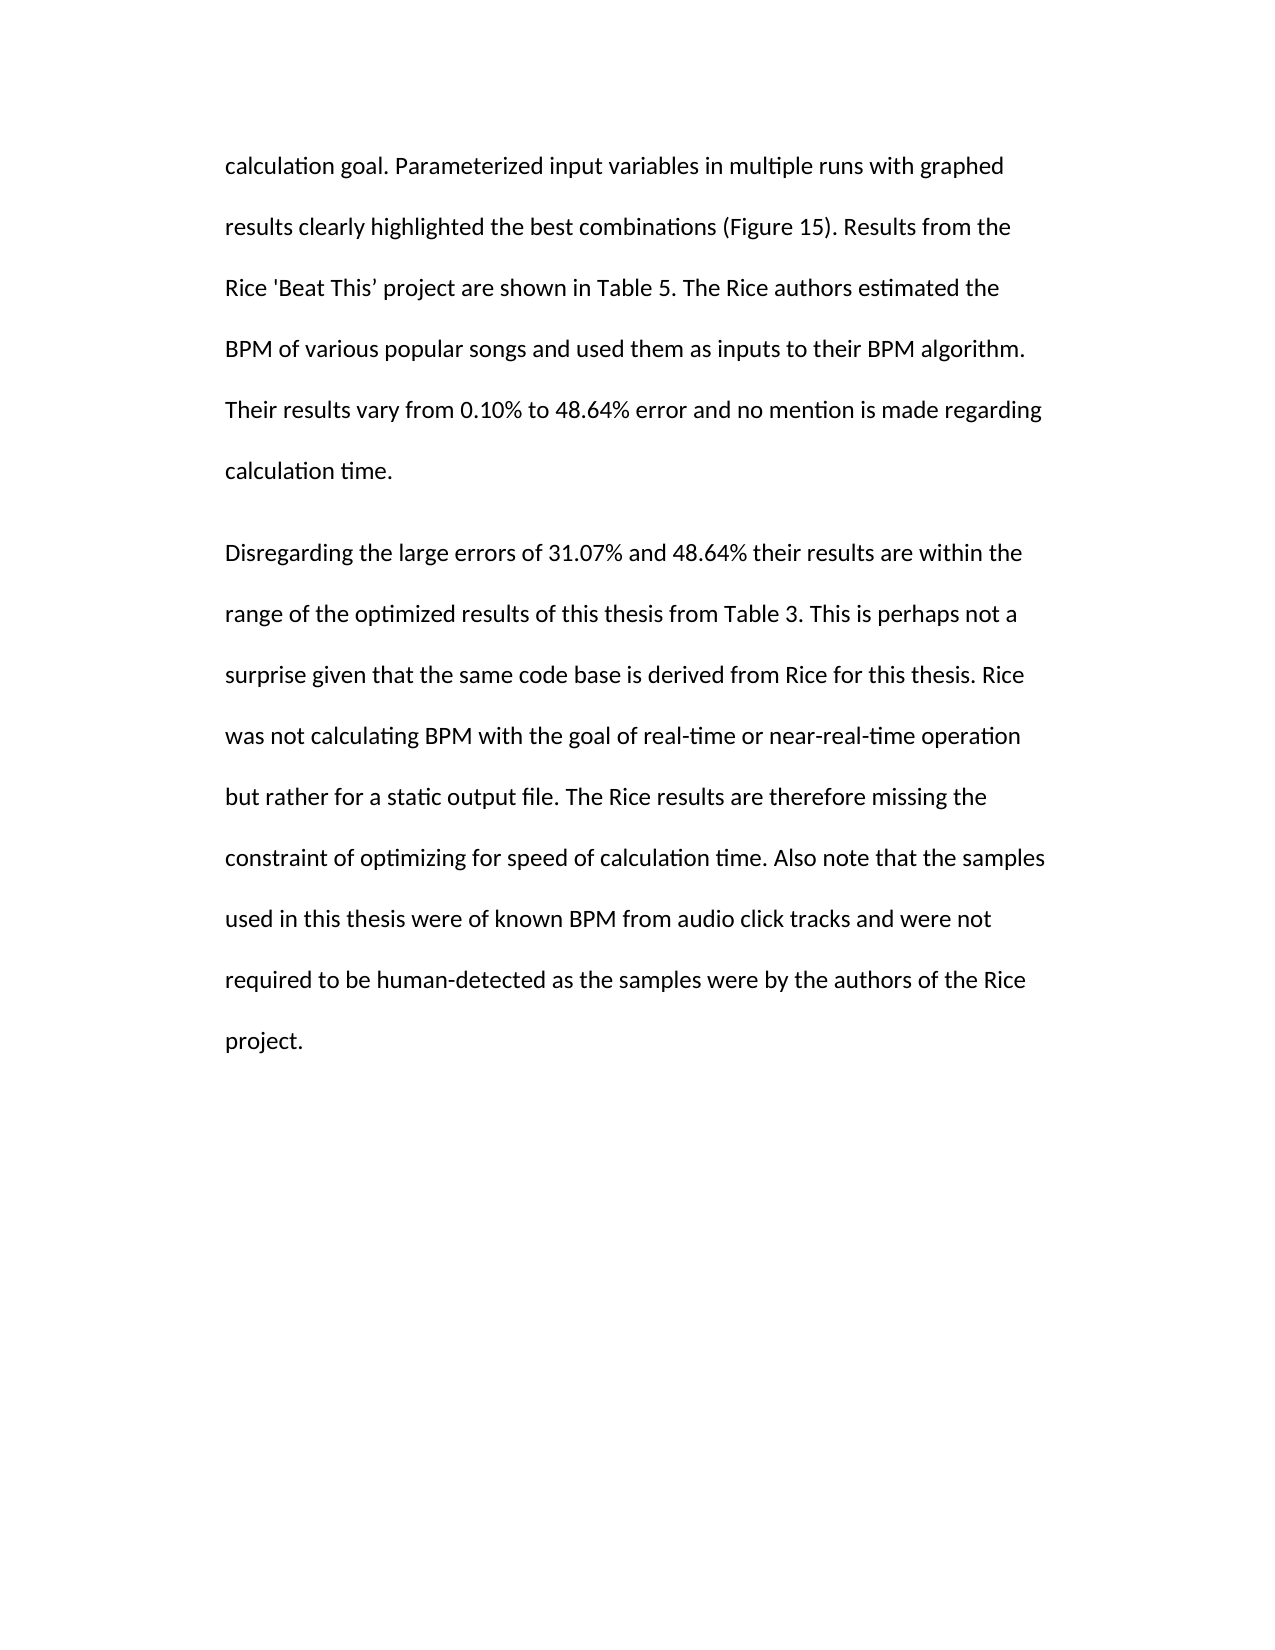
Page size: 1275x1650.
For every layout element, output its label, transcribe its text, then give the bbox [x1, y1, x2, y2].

text Disregarding the large errors of 31.07% and 48.64% their results are within the range of the optimized results of this thesis from Table 3. This is perhaps not a surprise given that the same code base is derived from Rice for this thesis. Rice was not calculating BPM with the goal of real-time or near-real-time operation but rather for a static output file. The Rice results are therefore missing the constraint of optimizing for speed of calculation time. Also note that the samples used in this thesis were of known BPM from audio click tracks and were not required to be human-detected as the samples were by the authors of the Rice project. [225, 537, 1050, 1056]
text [225, 150, 1050, 486]
